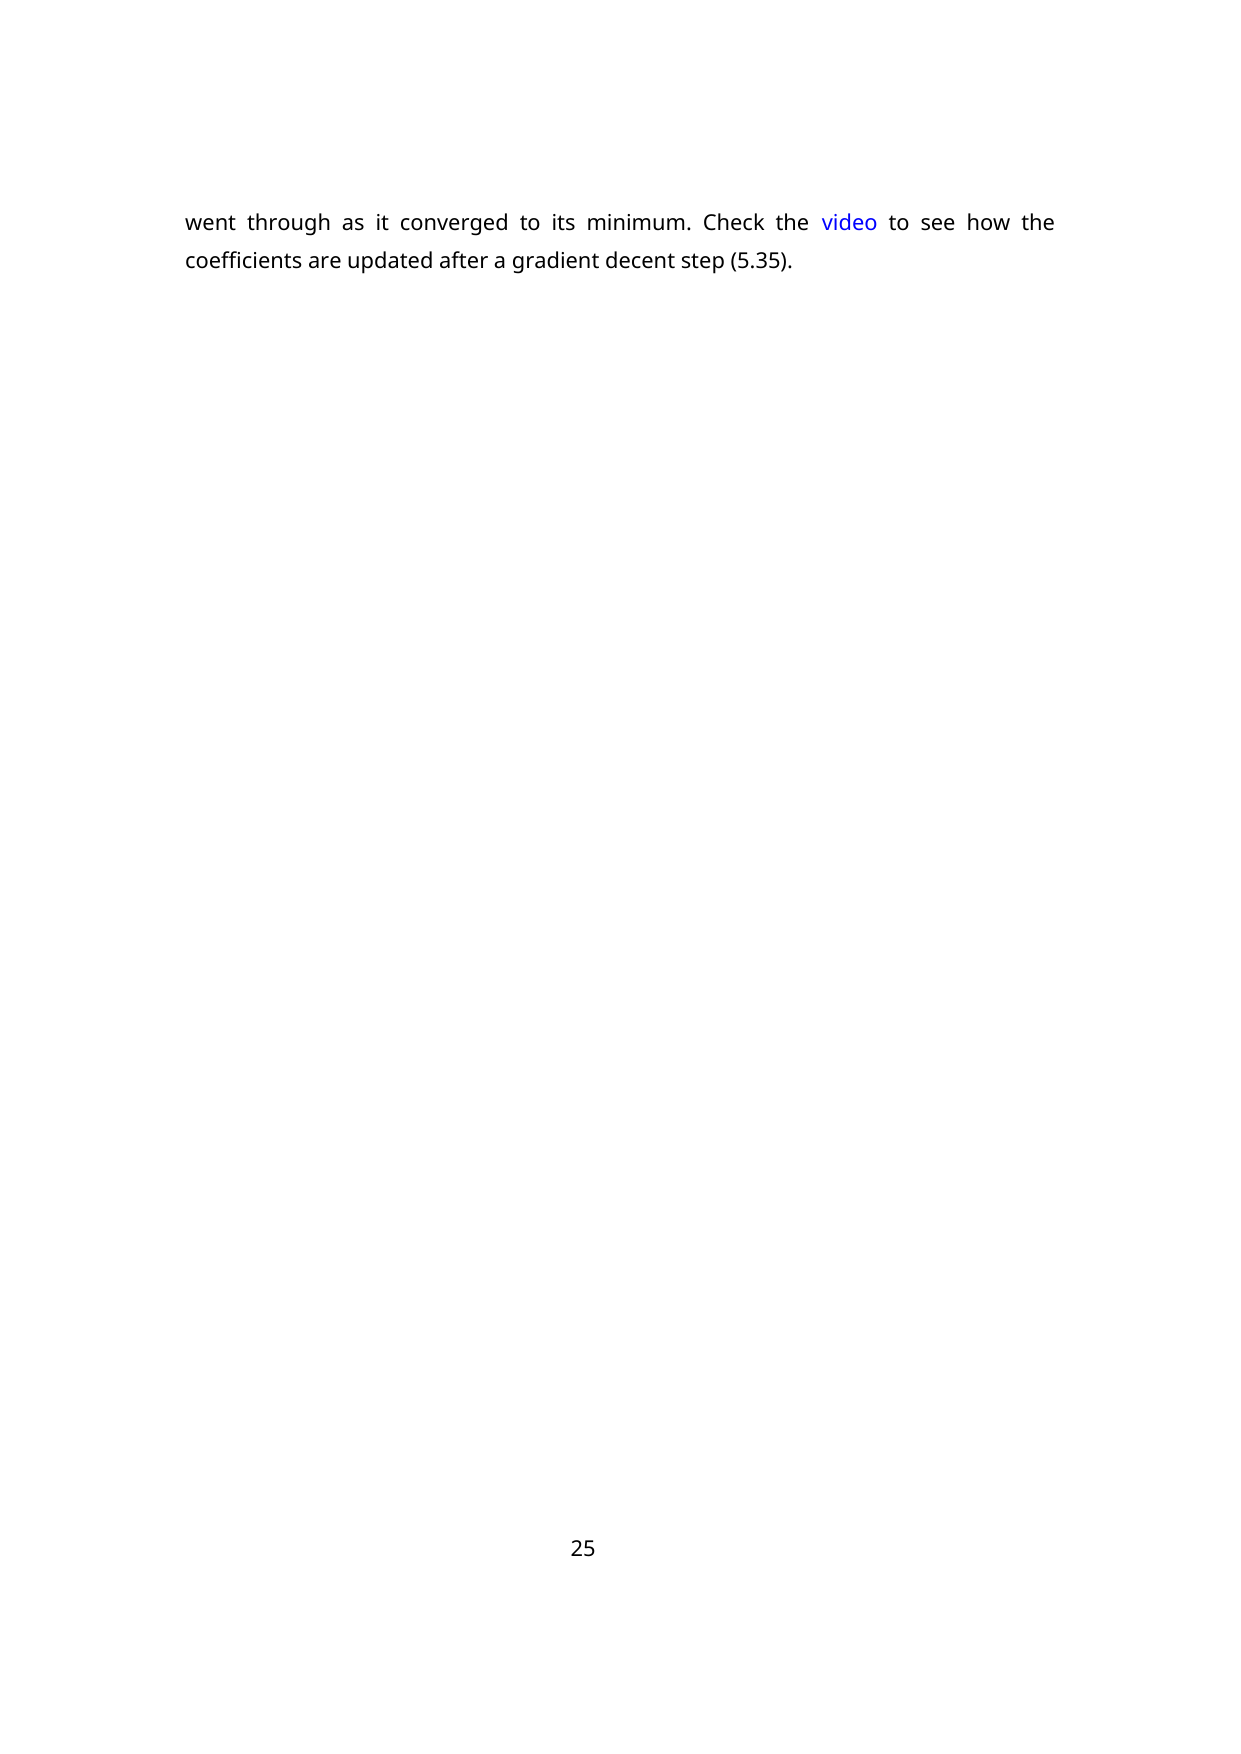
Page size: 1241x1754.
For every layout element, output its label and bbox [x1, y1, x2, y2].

text [185, 207, 1055, 275]
